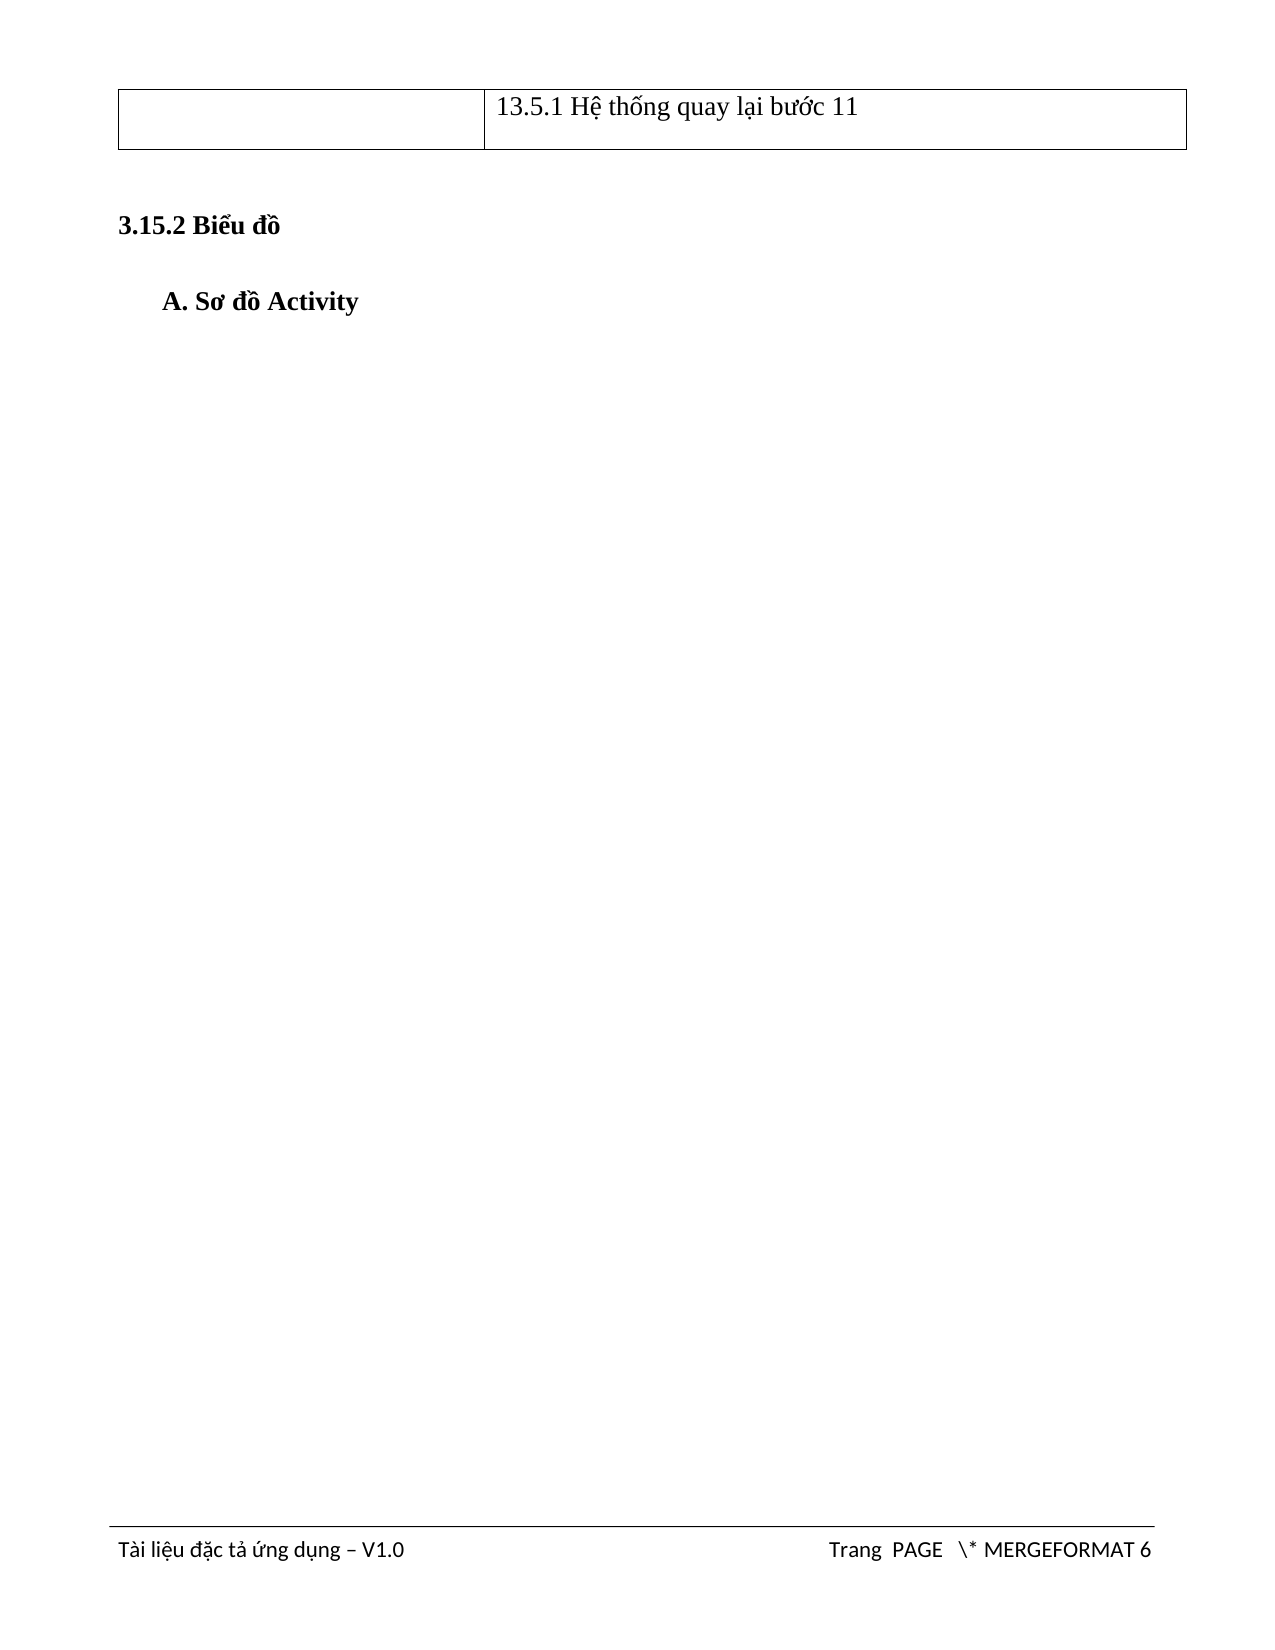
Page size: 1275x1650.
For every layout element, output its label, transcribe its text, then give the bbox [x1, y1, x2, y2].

table_cell 13.5.1 Hệ thống quay lại bước 11 [485, 90, 1186, 149]
table_cell [119, 90, 484, 149]
list Sơ đồ Activity [162, 285, 1186, 316]
subtitle 3.15.2 Biểu đồ [118, 209, 1186, 240]
